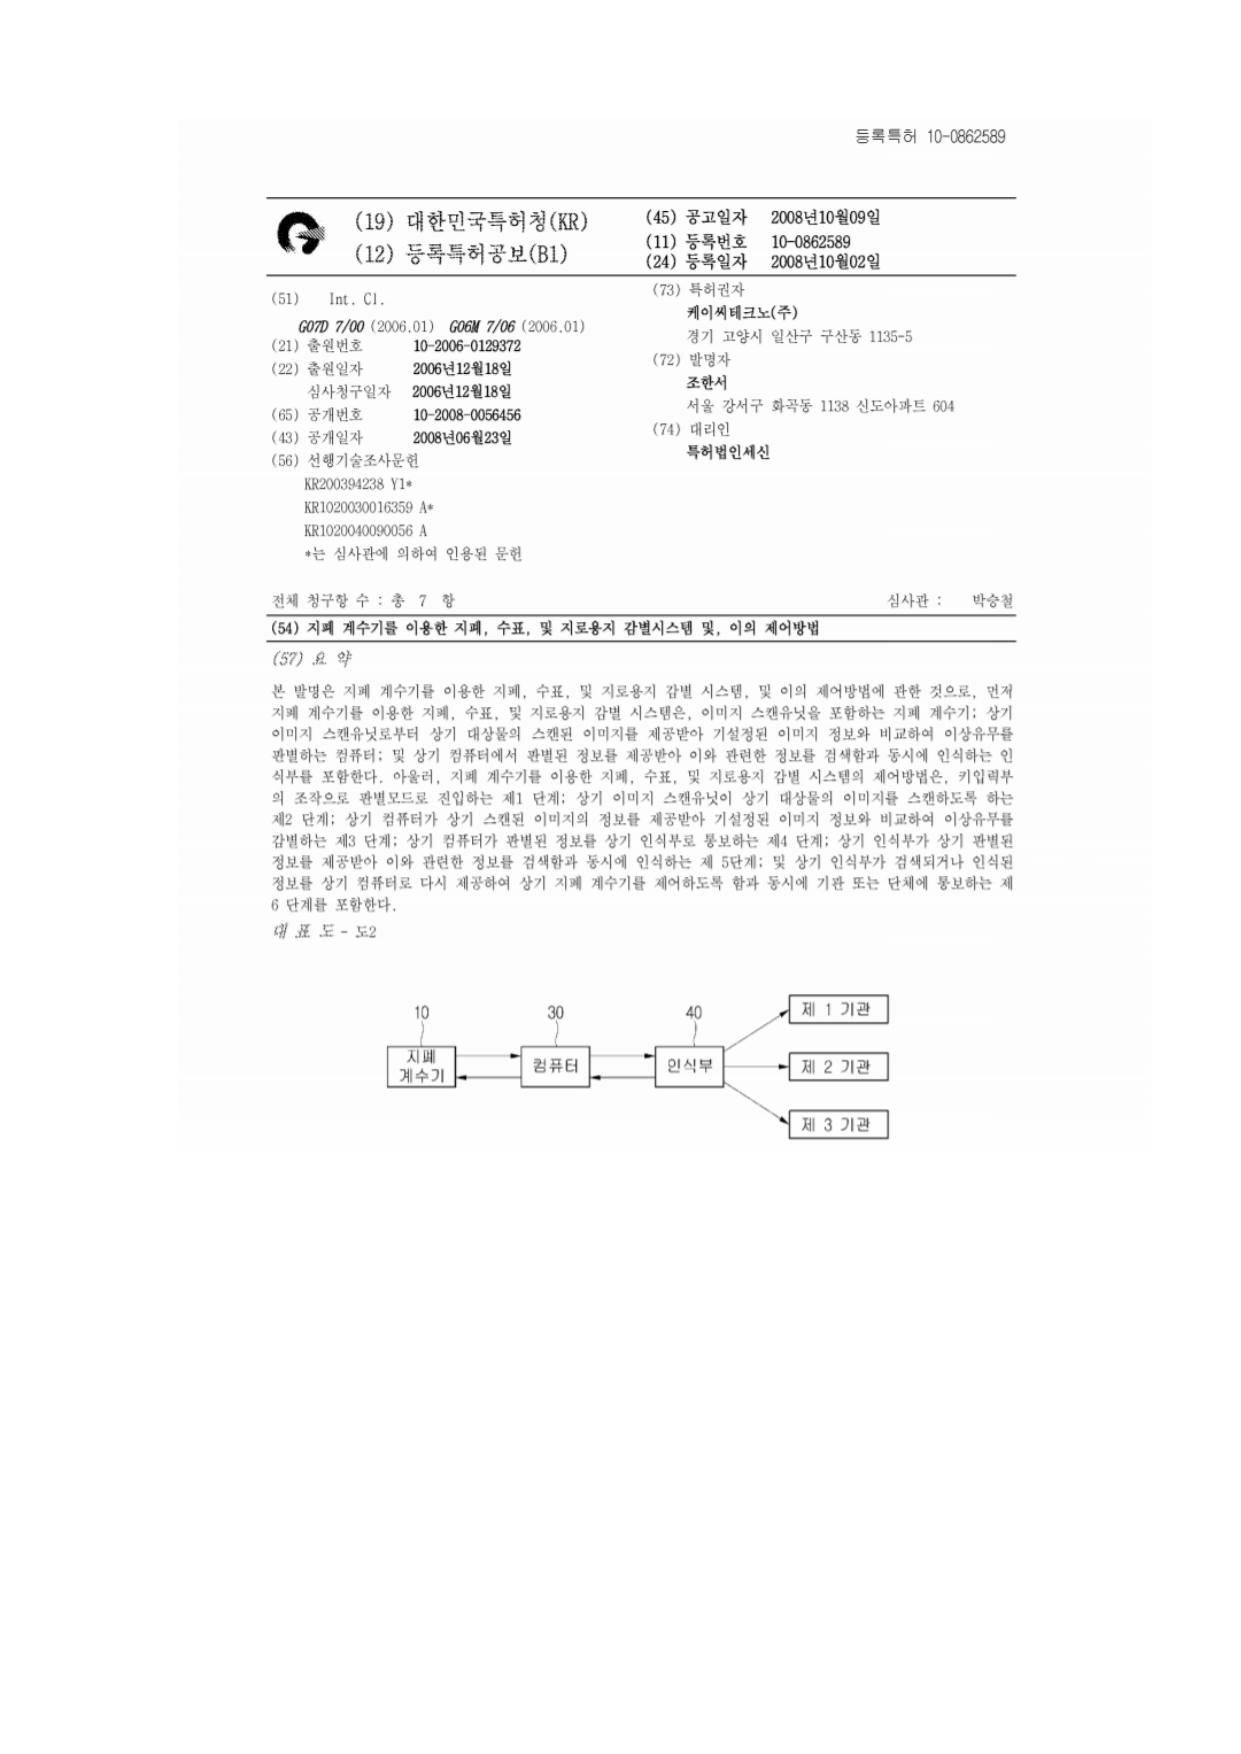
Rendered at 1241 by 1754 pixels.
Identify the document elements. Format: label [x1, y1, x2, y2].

picture [177, 118, 1152, 1154]
